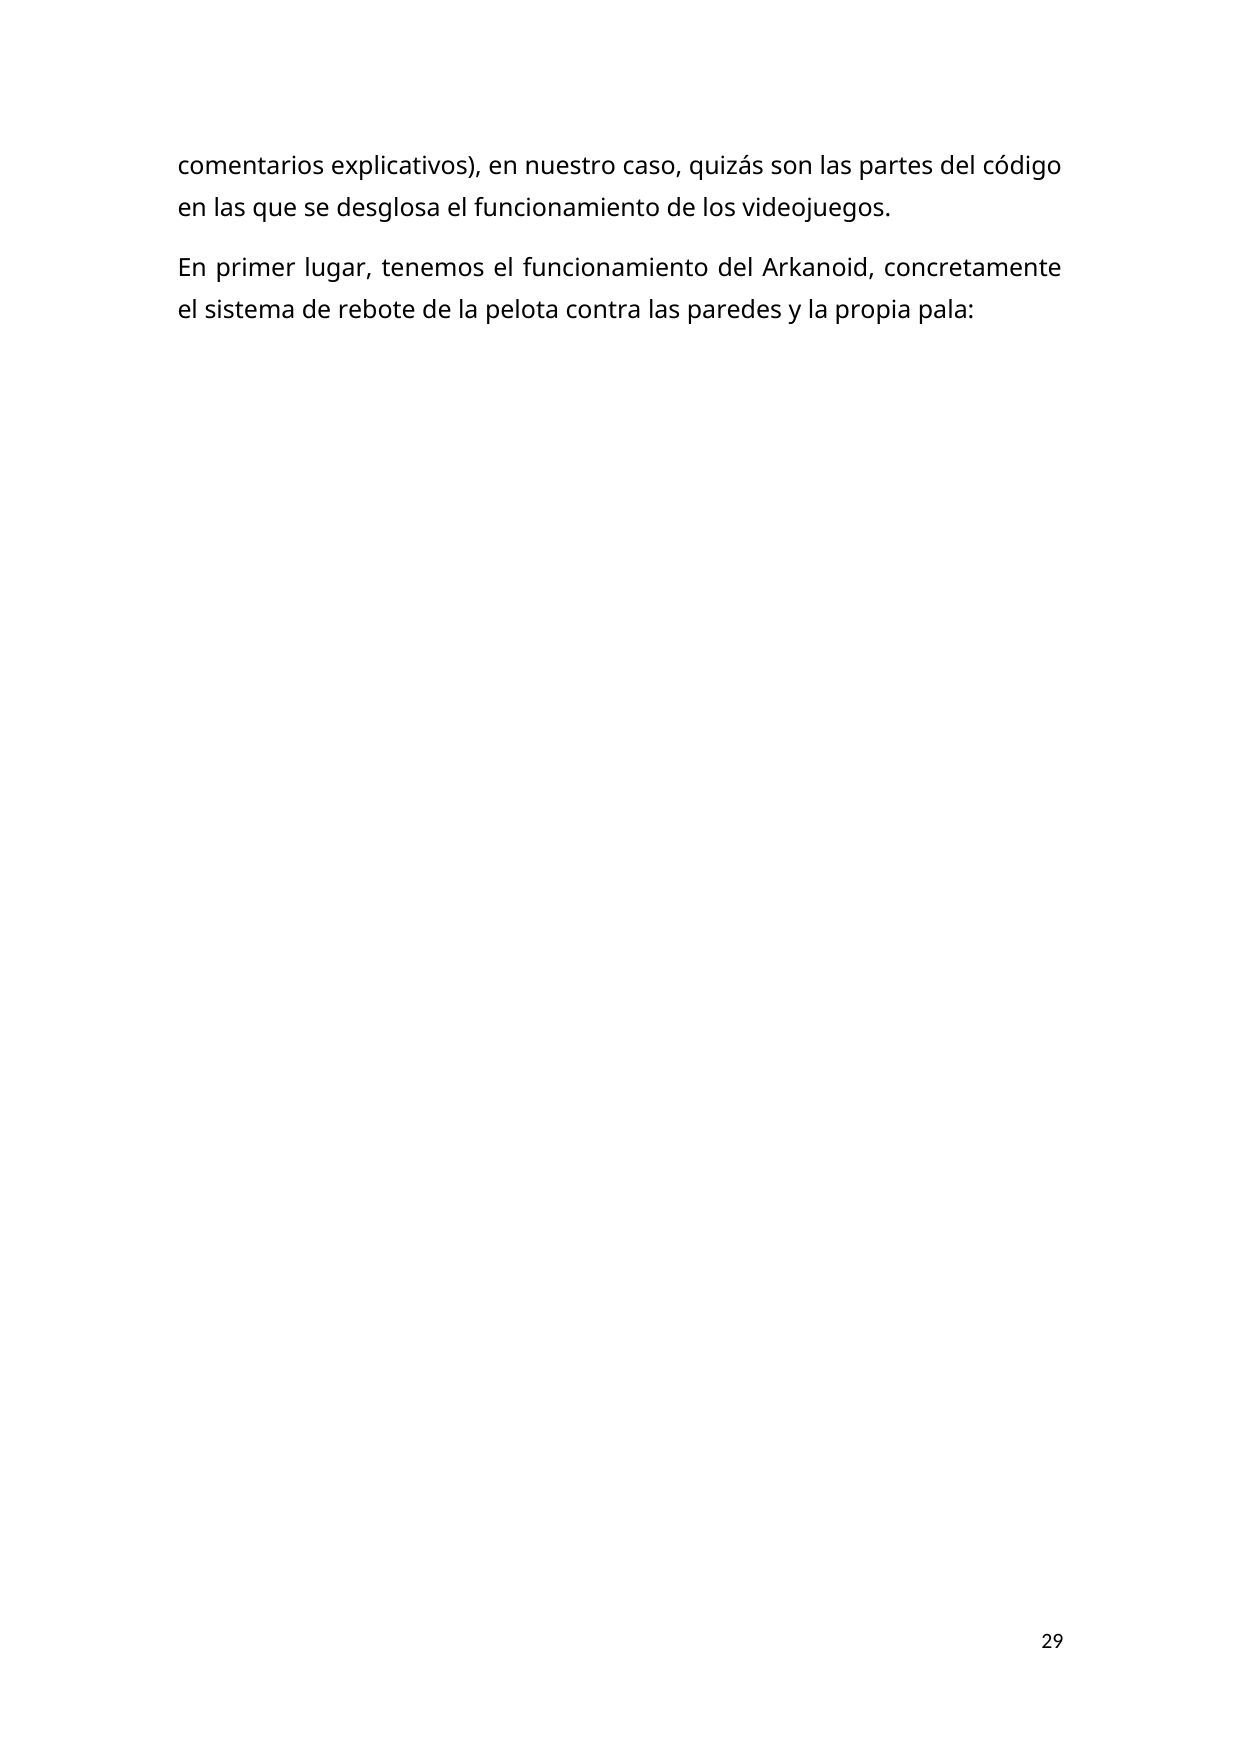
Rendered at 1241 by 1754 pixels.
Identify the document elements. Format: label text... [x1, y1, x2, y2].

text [177, 148, 1063, 224]
text En primer lugar, tenemos el funcionamiento del Arkanoid, concretamente el sistema de rebote de la pelota contra las paredes y la propia pala: [177, 249, 1063, 326]
